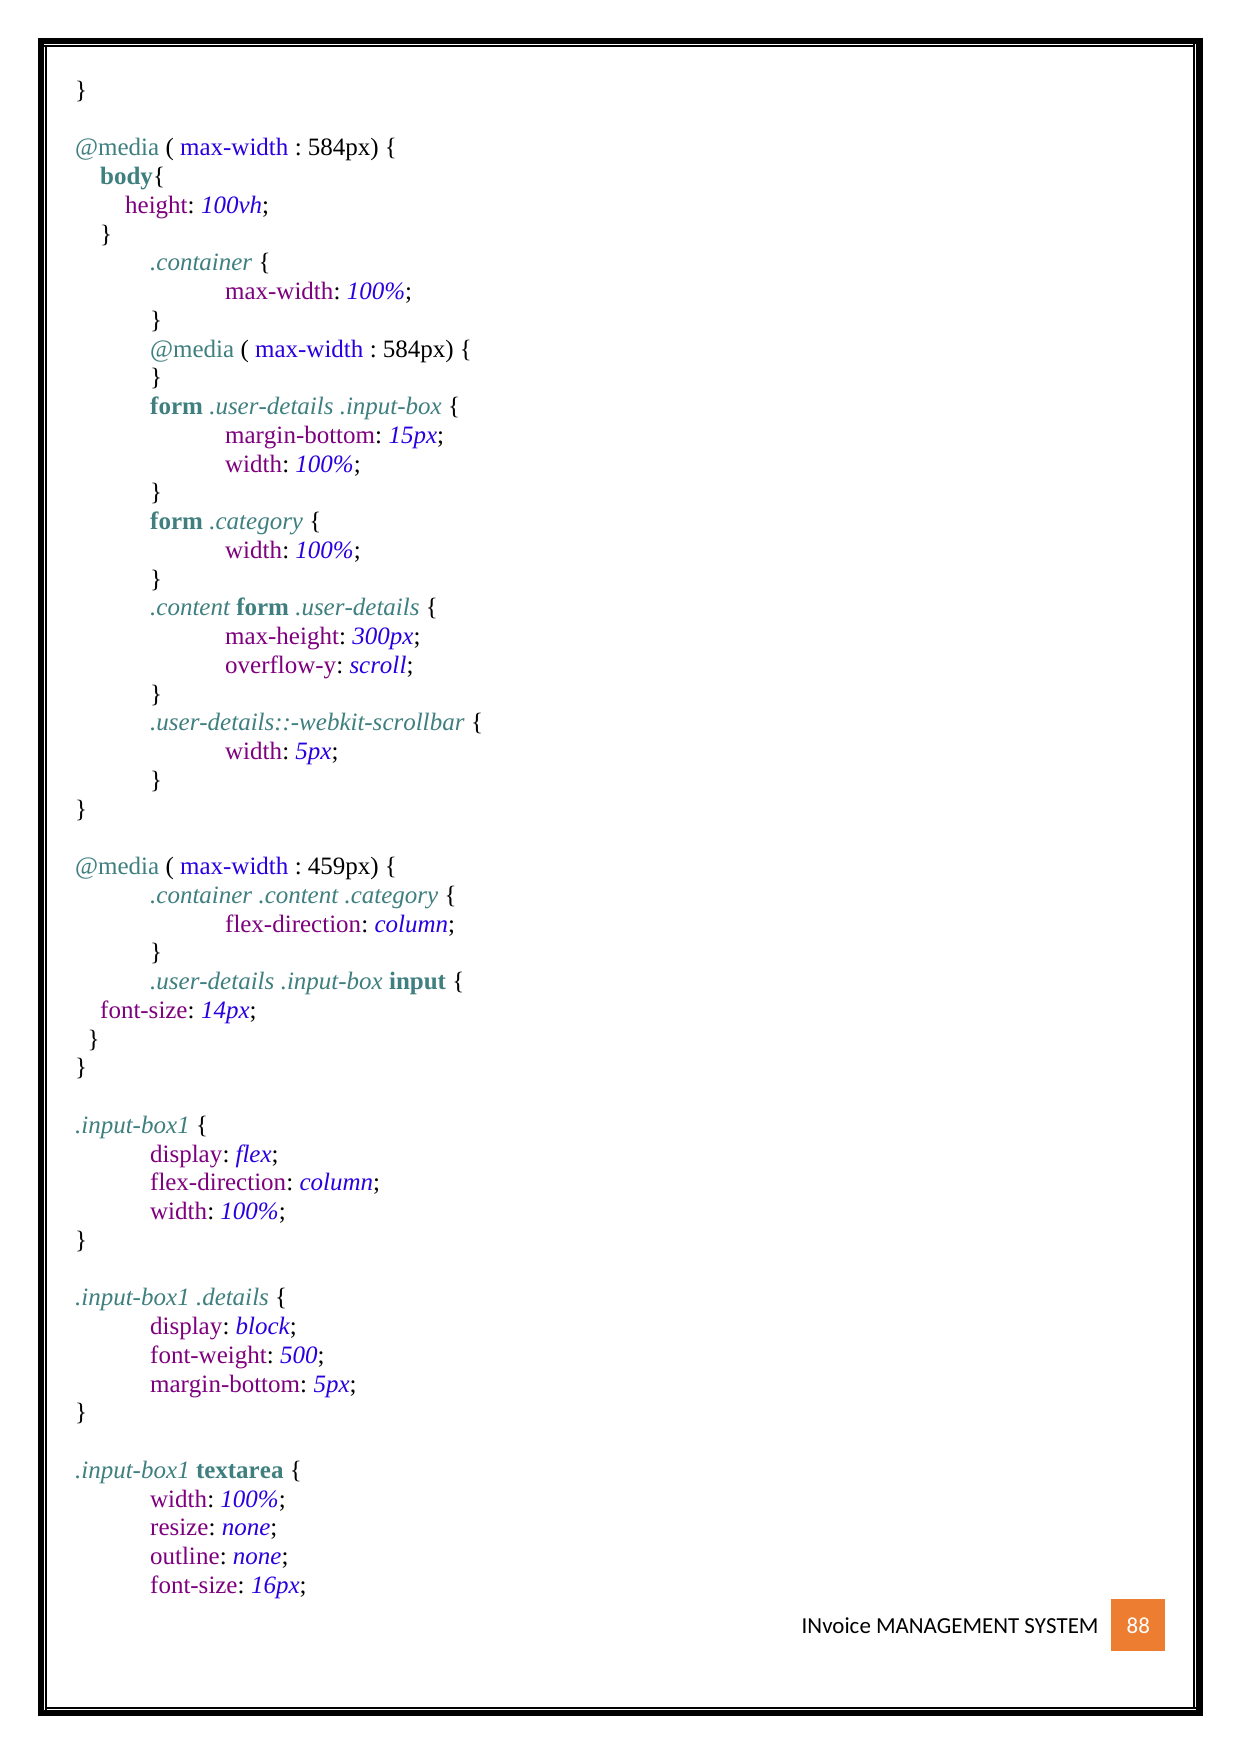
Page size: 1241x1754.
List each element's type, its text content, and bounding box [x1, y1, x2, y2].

text } [75, 219, 1165, 247]
text form .category { [75, 506, 1165, 535]
text flex-direction: column; [75, 1167, 1165, 1196]
text width: 100%; [75, 535, 1165, 564]
text width: 5px; [75, 736, 1165, 765]
text .input-box1 { [75, 1110, 1165, 1139]
text margin-bottom: 5px; [75, 1369, 1165, 1397]
text } [75, 305, 1165, 334]
text .user-details .input-box input { [75, 966, 1165, 995]
text font-size: 16px; [75, 1570, 1165, 1599]
text } [75, 679, 1165, 707]
text width: 100%; [75, 449, 1165, 477]
text margin-bottom: 15px; [75, 420, 1165, 449]
text max-height: 300px; [75, 621, 1165, 650]
text } [75, 1397, 1165, 1426]
text max-width: 100%; [75, 276, 1165, 305]
text overflow-y: scroll; [75, 650, 1165, 679]
text } [75, 937, 1165, 966]
text @media ( max-width : 584px) { [75, 334, 1165, 362]
text .container { [75, 247, 1165, 276]
text font-weight: 500; [75, 1340, 1165, 1369]
text body{ [75, 161, 1165, 190]
text @media ( max-width : 584px) { [75, 132, 1165, 161]
text .container .content .category { [75, 880, 1165, 909]
text height: 100vh; [75, 190, 1165, 219]
text } [75, 75, 1165, 104]
text @media ( max-width : 459px) { [75, 851, 1165, 880]
text .content form .user-details { [75, 592, 1165, 621]
text } [75, 1024, 1165, 1052]
text width: 100%; [75, 1196, 1165, 1225]
text display: flex; [75, 1139, 1165, 1167]
text .input-box1 textarea { [75, 1455, 1165, 1484]
text font-size: 14px; [75, 995, 1165, 1024]
text resize: none; [75, 1512, 1165, 1541]
text form .user-details .input-box { [75, 391, 1165, 420]
text width: 100%; [75, 1484, 1165, 1512]
text } [75, 477, 1165, 506]
text .input-box1 .details { [75, 1282, 1165, 1311]
text .user-details::-webkit-scrollbar { [75, 707, 1165, 736]
text outline: none; [75, 1541, 1165, 1570]
text } [75, 1225, 1165, 1254]
text } [75, 362, 1165, 391]
text display: block; [75, 1311, 1165, 1340]
text } [75, 794, 1165, 822]
text } [75, 564, 1165, 592]
text } [75, 765, 1165, 794]
text flex-direction: column; [75, 909, 1165, 937]
text } [75, 1052, 1165, 1081]
